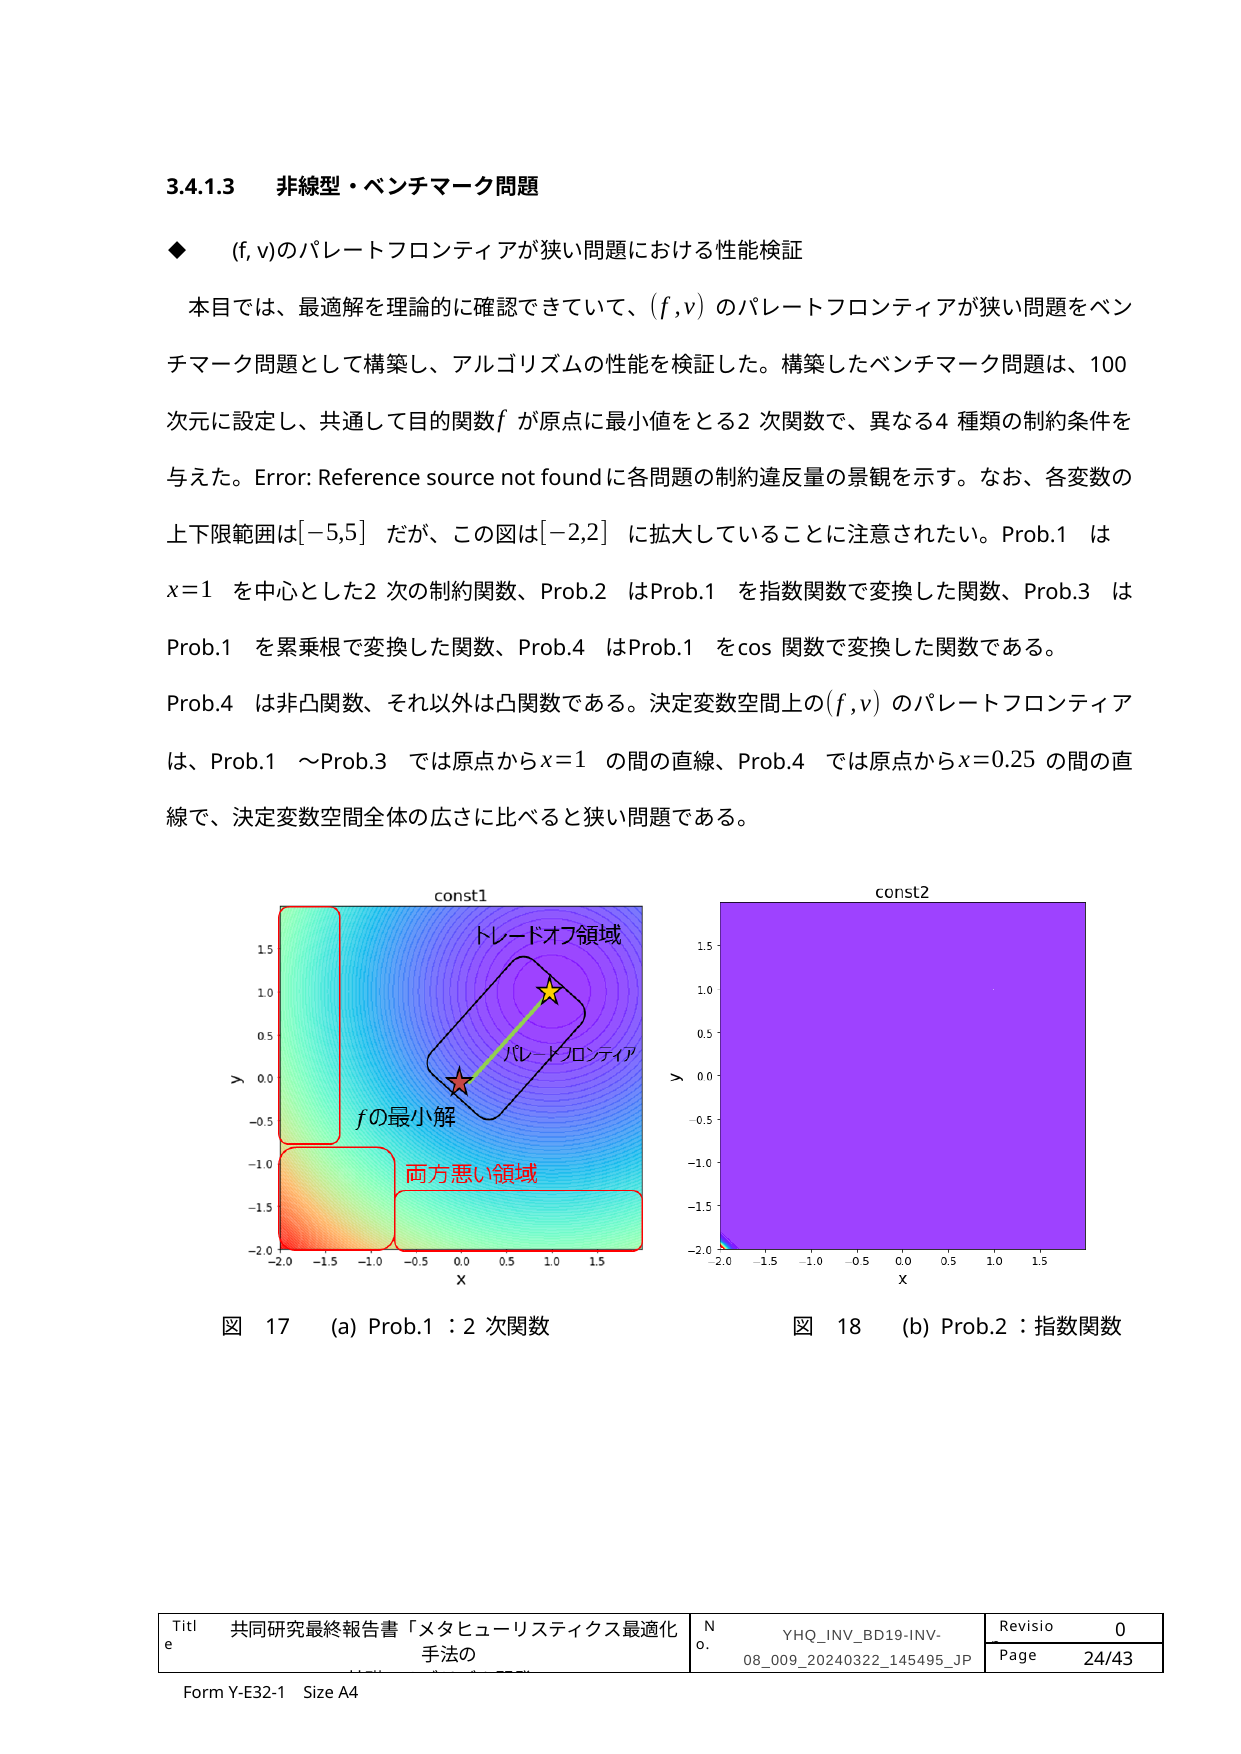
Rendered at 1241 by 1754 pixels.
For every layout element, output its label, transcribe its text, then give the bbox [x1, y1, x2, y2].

subtitle 3.4.1.3 非線型・ベンチマーク問題 [166, 156, 1133, 213]
picture [221, 878, 1099, 1293]
list (f, v)のパレートフロンティアが狭い問題における性能検証 [166, 221, 1133, 278]
